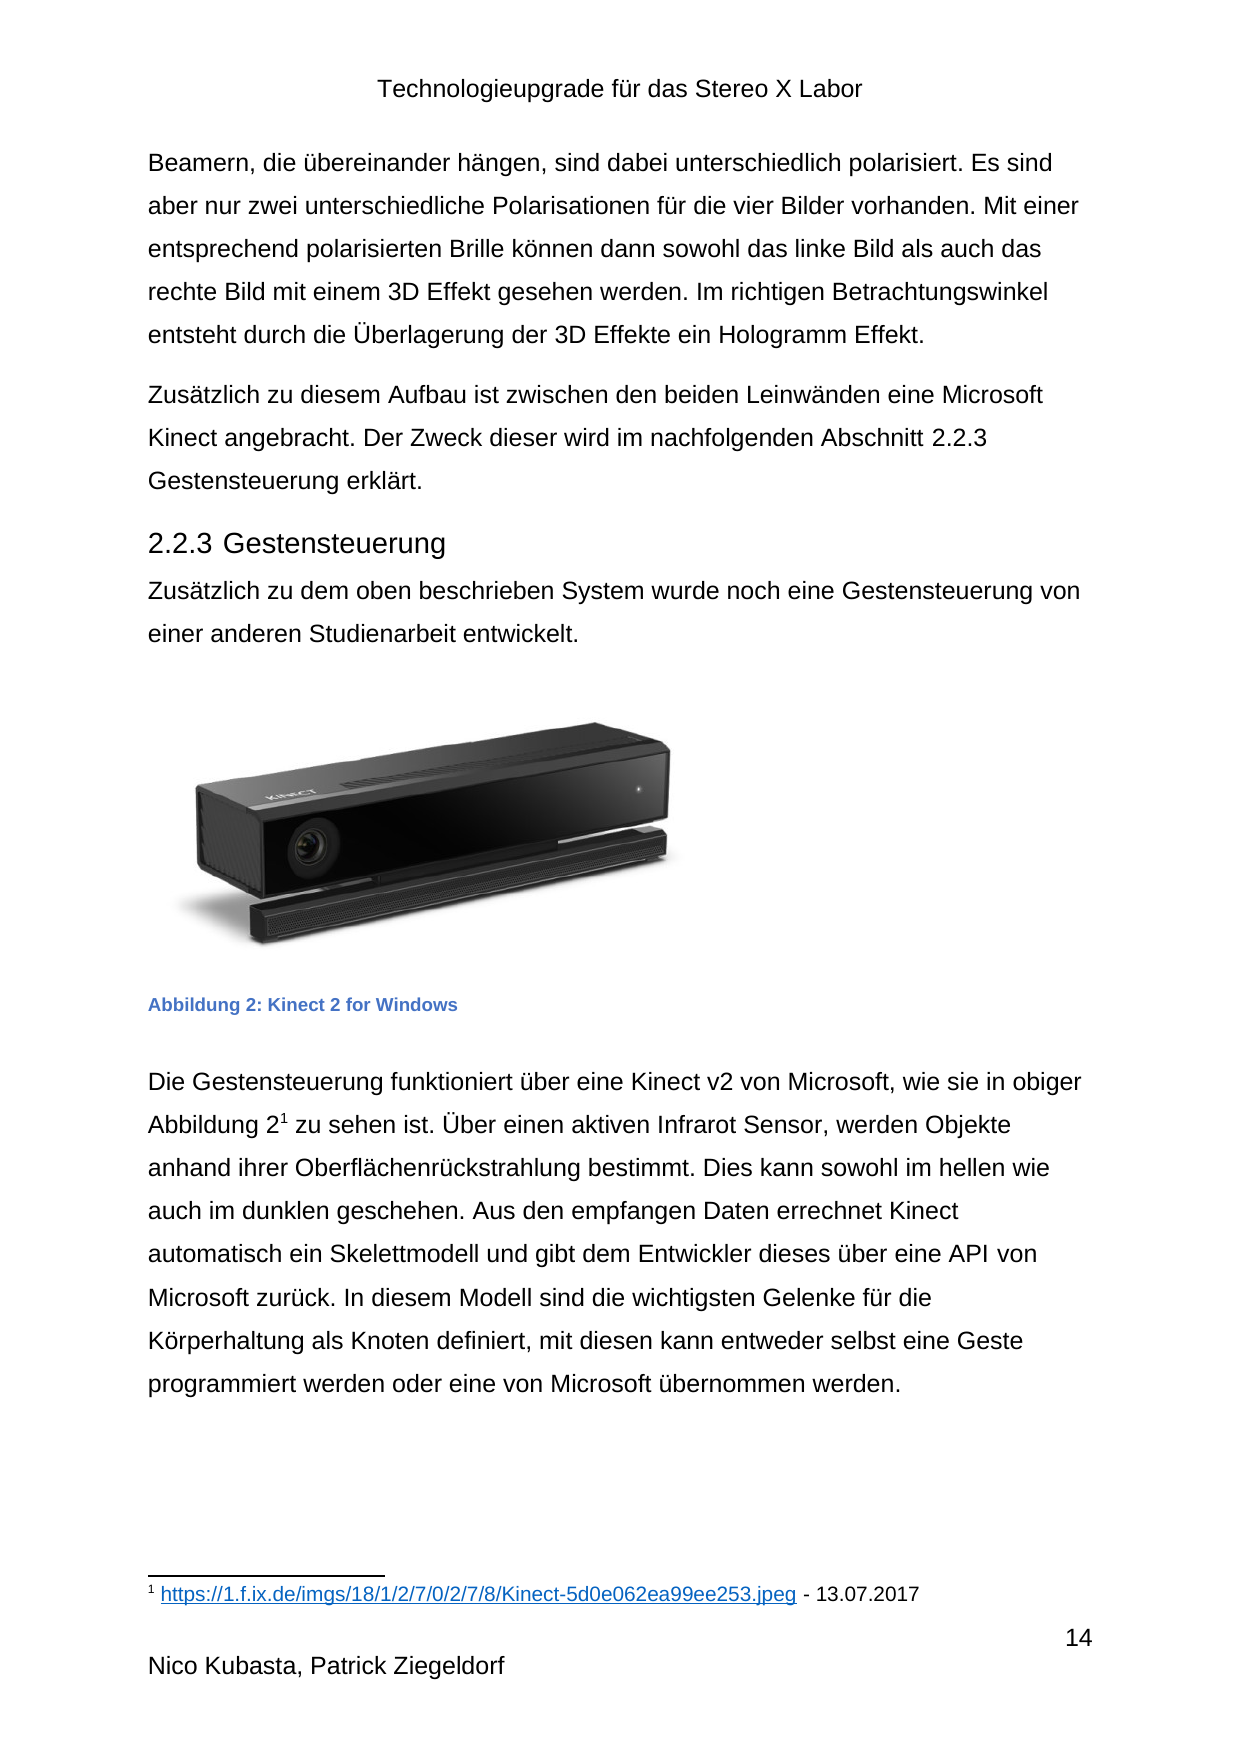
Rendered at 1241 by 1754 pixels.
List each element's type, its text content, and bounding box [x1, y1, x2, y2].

text Die Gestensteuerung funktioniert über eine Kinect v2 von Microsoft, wie sie in obiger Abbildung 2 zu sehen ist. Über einen aktiven Infrarot Sensor, werden Objekte anhand ihrer Oberflächenrückstrahlung bestimmt. Dies kann sowohl im hellen wie auch im dunklen geschehen. Aus den empfangen Daten errechnet Kinect automatisch ein Skelettmodell und gibt dem Entwickler dieses über eine API von Microsoft zurück. In diesem Modell sind die wichtigsten Gelenke für die Körperhaltung als Knoten definiert, mit diesen kann entweder selbst eine Geste programmiert werden oder eine von Microsoft übernommen werden. [148, 1067, 1092, 1397]
subtitle Gestensteuerung [148, 526, 1092, 559]
text Zusätzlich zu dem oben beschrieben System wurde noch eine Gestensteuerung von einer anderen Studienarbeit entwickelt. [148, 576, 1092, 648]
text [148, 148, 1092, 349]
text Zusätzlich zu diesem Aufbau ist zwischen den beiden Leinwänden eine Microsoft Kinect angebracht. Der Zweck dieser wird im nachfolgenden Abschnitt 2.2.3 Gestensteuerung erklärt. [148, 380, 1092, 495]
picture [147, 679, 703, 992]
